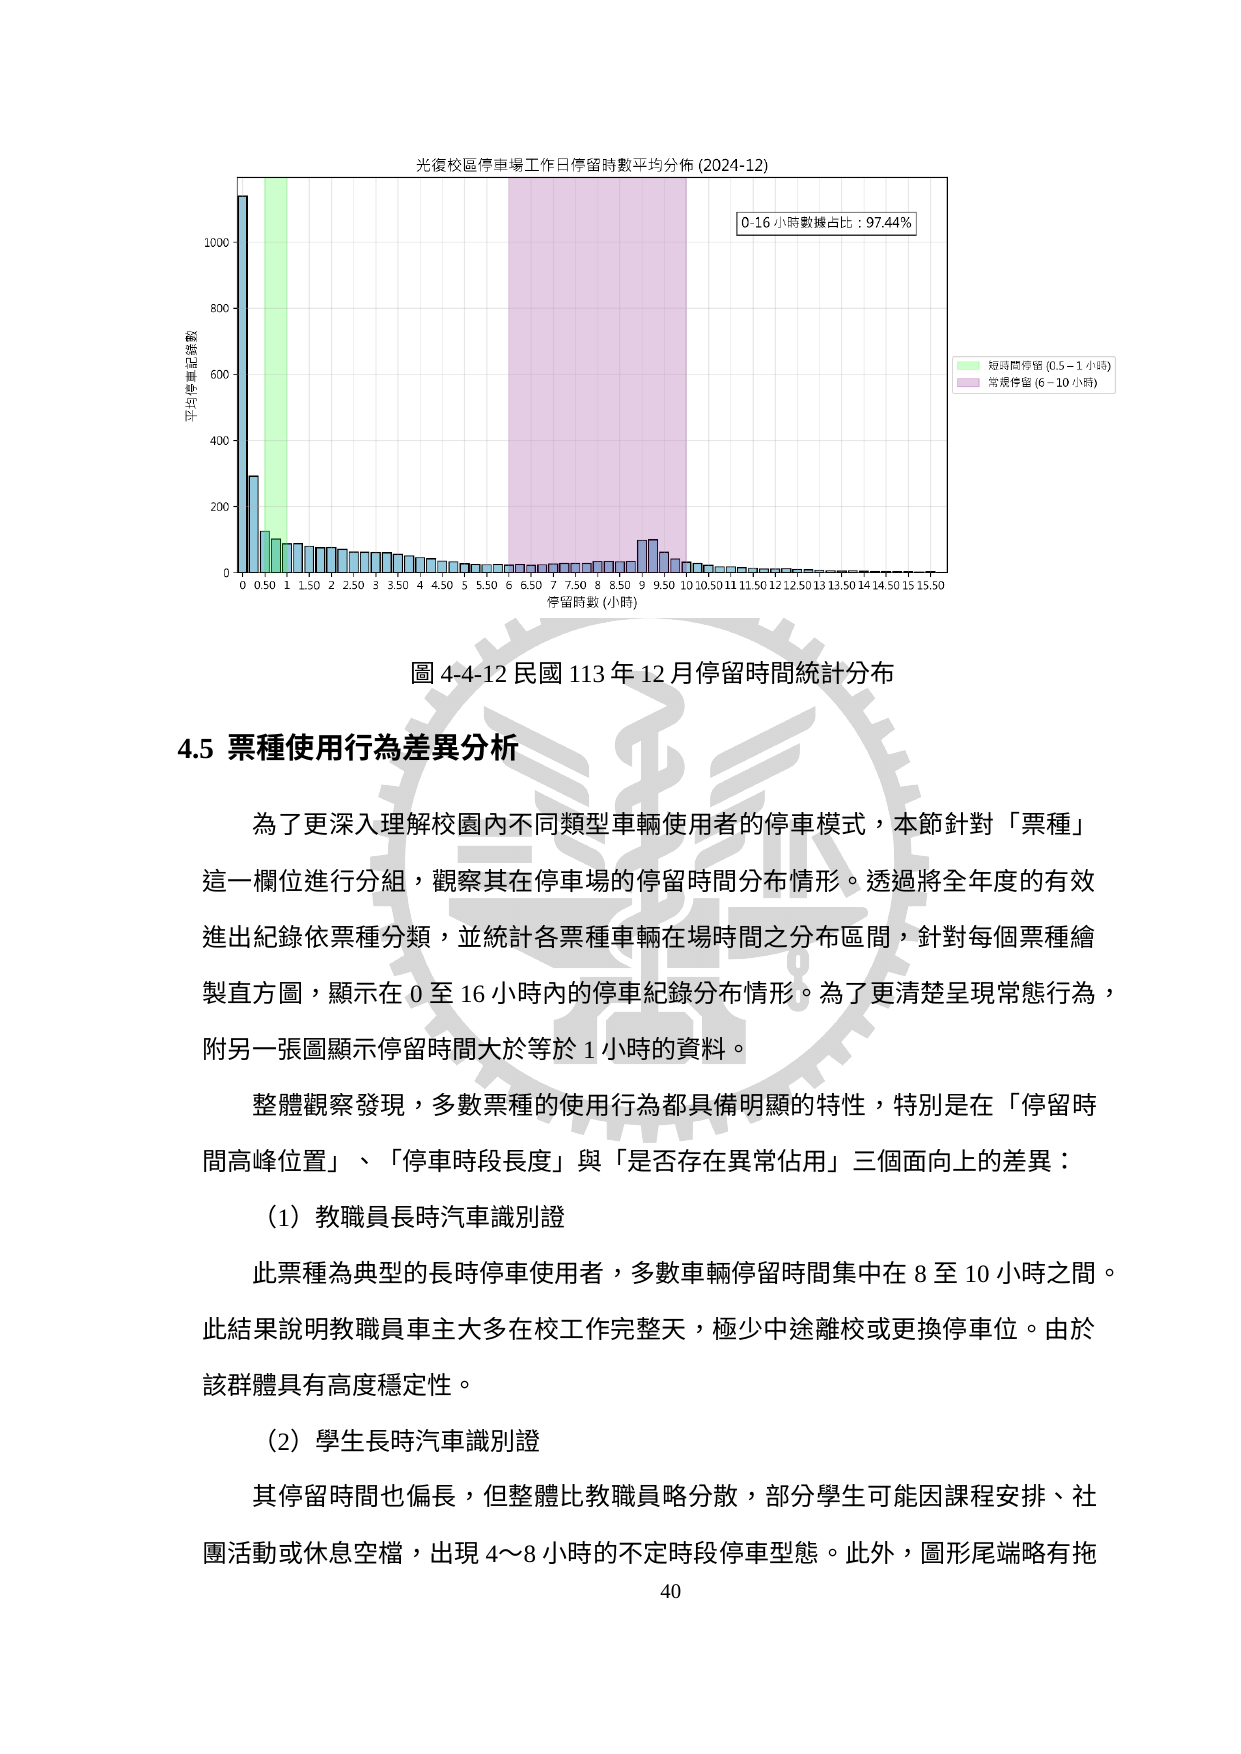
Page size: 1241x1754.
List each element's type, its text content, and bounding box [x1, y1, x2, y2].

text （1）教職員長時汽車識別證 [202, 1197, 1097, 1234]
text （2）學生長時汽車識別證 [202, 1421, 1097, 1458]
subtitle 票種使用行為差異分析 [177, 708, 1097, 783]
text 為了更深入理解校園內不同類型車輛使用者的停車模式，本節針對「票種」這一欄位進行分組，觀察其在停車場的停留時間分布情形。透過將全年度的有效進出紀錄依票種分類，並統計各票種車輛在場時間之分布區間，針對每個票種繪製直方圖，顯示在 0 至 16 小時內的停車紀錄分布情形。為了更清楚呈現常態行為，附另一張圖顯示停留時間大於等於 1 小時的資料。 [202, 804, 1097, 1067]
picture [177, 150, 1123, 618]
text 此票種為典型的長時停車使用者，多數車輛停留時間集中在 8 至 10 小時之間。此結果說明教職員車主大多在校工作完整天，極少中途離校或更換停車位。由於該群體具有高度穩定性。 [202, 1252, 1097, 1402]
text 圖4-4-12 民國113年12月停留時間統計分布 [187, 652, 1097, 690]
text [202, 1476, 1097, 1570]
text 整體觀察發現，多數票種的使用行為都具備明顯的特性，特別是在「停留時間高峰位置」、「停車時段長度」與「是否存在異常佔用」三個面向上的差異： [202, 1085, 1097, 1179]
